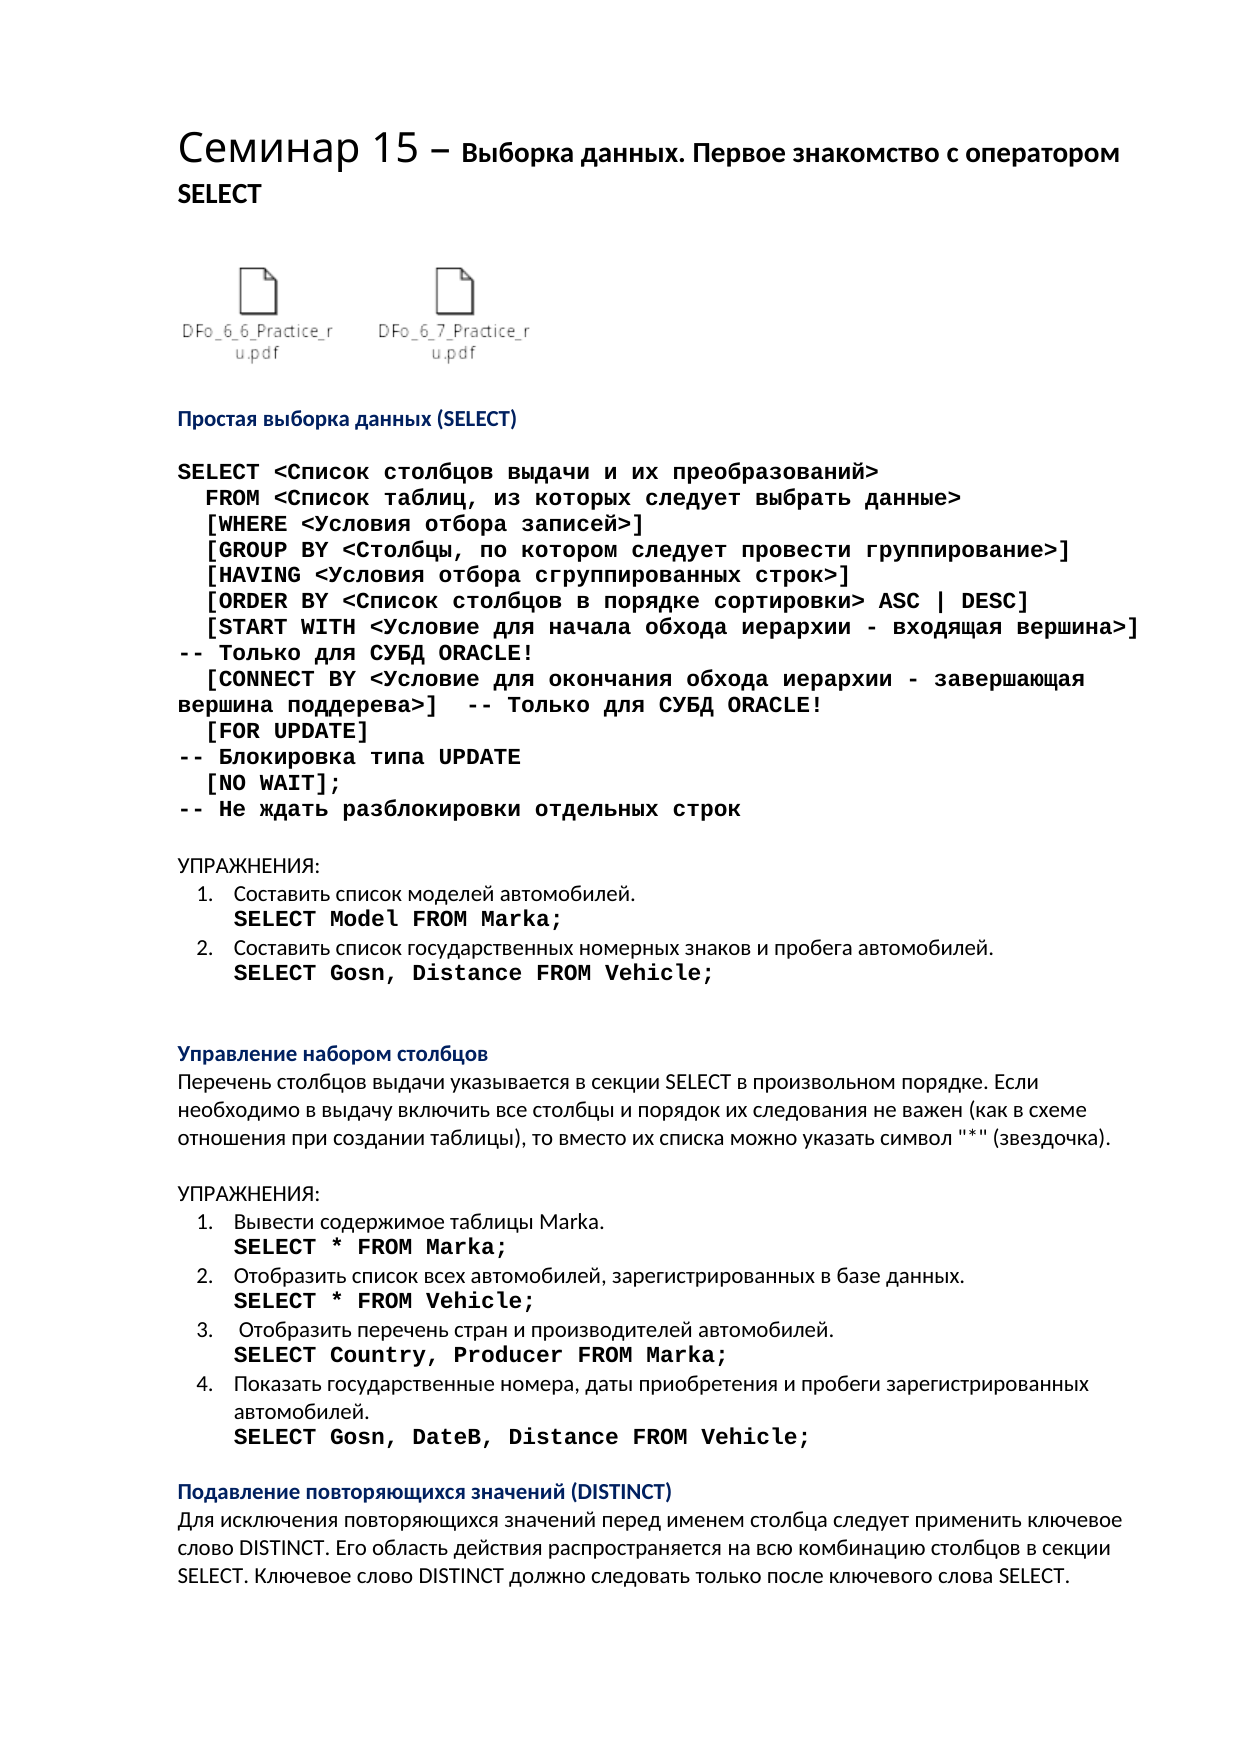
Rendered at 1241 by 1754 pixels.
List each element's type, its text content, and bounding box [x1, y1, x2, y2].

text Семинар 15 – Выборка данных. Первое знакомство с оператором SELECT [177, 118, 1152, 211]
text Перечень столбцов выдачи указывается в секции SELECT в произвольном порядке. Если необходимо в выдачу включить все столбцы и порядок их следования не важен (как в схеме отношения при создании таблицы), то вместо их списка можно указать символ "*" (звездочка). [177, 1067, 1152, 1151]
text Подавление повторяющихся значений (DISTINCT) [177, 1477, 1152, 1505]
list Составить список государственных номерных знаков и пробега автомобилей. [196, 933, 1152, 961]
text FROM <Список таблиц, из которых следует выбрать данные> [177, 486, 1152, 512]
text Управление набором столбцов [177, 1039, 1152, 1067]
text Для исключения повторяющихся значений перед именем столбца следует применить ключевое слово DISTINCT. Его область действия распространяется на всю комбинацию столбцов в секции SELECT. Ключевое слово DISTINCT должно следовать только после ключевого слова SELECT. [177, 1505, 1152, 1589]
text [GROUP BY <Столбцы, по котором следует провести группирование>] [177, 538, 1152, 564]
text Простая выборка данных (SELECT) [177, 404, 1152, 432]
list Показать государственные номера, даты приобретения и пробеги зарегистрированных автомобилей. [196, 1369, 1152, 1425]
text [FOR UPDATE] -- Блокировка типа UPDATE [177, 719, 1152, 771]
text SELECT * FROM Marka; [233, 1235, 1152, 1261]
text SELECT Gosn, Distance FROM Vehicle; [233, 961, 1152, 987]
text SELECT <Список столбцов выдачи и их преобразований> [177, 460, 1152, 486]
list Вывести содержимое таблицы Marka. [196, 1207, 1152, 1235]
list Отобразить список всех автомобилей, зарегистрированных в базе данных. [196, 1261, 1152, 1289]
list Отобразить перечень стран и производителей автомобилей. [196, 1315, 1152, 1343]
text SELECT Gosn, DateB, Distance FROM Vehicle; [233, 1425, 1152, 1451]
text [WHERE <Условия отбора записей>] [177, 512, 1152, 538]
text [NO WAIT]; -- Не ждать разблокировки отдельных строк [177, 771, 1152, 823]
text УПРАЖНЕНИЯ: [177, 851, 1152, 879]
text [CONNECT BY <Условие для окончания обхода иерархии - завершающая вершина поддерева>] -- Только для СУБД ORACLE! [177, 668, 1152, 719]
text [HAVING <Условия отбора сгруппированных строк>] [177, 564, 1152, 590]
list Составить список моделей автомобилей. [196, 879, 1152, 907]
text SELECT * FROM Vehicle; [233, 1289, 1152, 1315]
text SELECT Model FROM Marka; [233, 907, 1152, 933]
text [ORDER BY <Список столбцов в порядке сортировки> ASC | DESC] [177, 590, 1152, 616]
text SELECT Country, Producer FROM Marka; [233, 1343, 1152, 1369]
text [START WITH <Условие для начала обхода иерархии - входящая вершина>] -- Только для СУБД ORACLE! [177, 616, 1152, 668]
text УПРАЖНЕНИЯ: [177, 1179, 1152, 1207]
